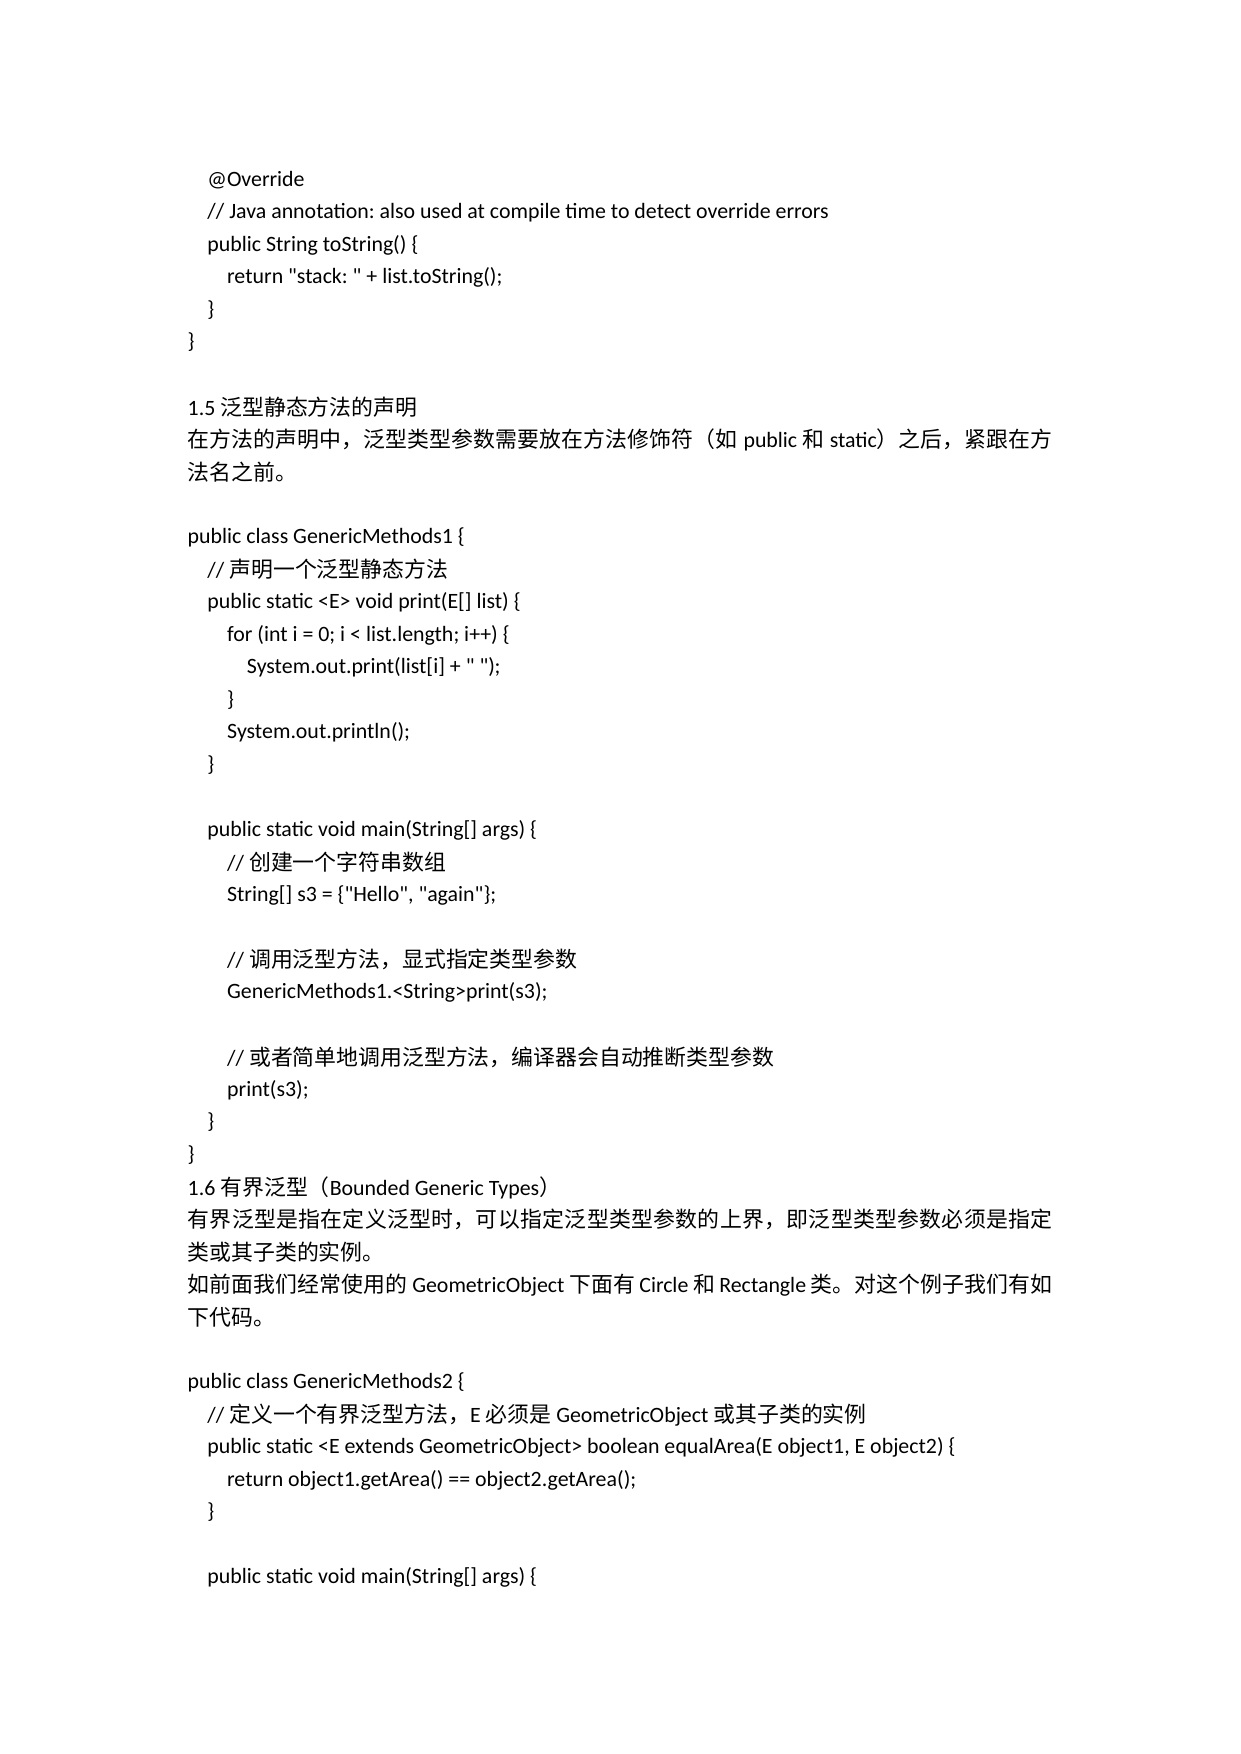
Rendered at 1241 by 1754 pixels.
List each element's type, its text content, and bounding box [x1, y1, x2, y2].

text } [187, 292, 1053, 324]
text // 定义一个有界泛型方法，E 必须是 GeometricObject 或其子类的实例 [187, 1397, 1053, 1429]
text public static <E extends GeometricObject> boolean equalArea(E object1, E object2) { [187, 1429, 1053, 1462]
text GenericMethods1.<String>print(s3); [187, 974, 1053, 1007]
text // 创建一个字符串数组 [187, 844, 1053, 877]
text public class GenericMethods1 { [187, 519, 1053, 552]
text } [187, 1104, 1053, 1137]
text print(s3); [187, 1072, 1053, 1104]
text System.out.println(); [187, 714, 1053, 747]
text 有界泛型是指在定义泛型时，可以指定泛型类型参数的上界，即泛型类型参数必须是指定类或其子类的实例。 [187, 1202, 1053, 1267]
text public static void main(String[] args) { [187, 812, 1053, 844]
text return object1.getArea() == object2.getArea(); [187, 1462, 1053, 1494]
text @Override [187, 162, 1053, 194]
text // 声明一个泛型静态方法 [187, 552, 1053, 584]
text 1.5 泛型静态方法的声明 [187, 389, 1053, 422]
text public class GenericMethods2 { [187, 1364, 1053, 1397]
text // 或者简单地调用泛型方法，编译器会自动推断类型参数 [187, 1039, 1053, 1072]
text String[] s3 = {"Hello", "again"}; [187, 877, 1053, 909]
text } [187, 747, 1053, 779]
text public String toString() { [187, 227, 1053, 259]
text // 调用泛型方法，显式指定类型参数 [187, 942, 1053, 974]
text System.out.print(list[i] + " "); [187, 649, 1053, 682]
text 如前面我们经常使用的GeometricObject下面有Circle和Rectangle类。对这个例子我们有如下代码。 [187, 1267, 1053, 1332]
text } [187, 324, 1053, 357]
text public static <E> void print(E[] list) { [187, 584, 1053, 617]
text } [187, 1494, 1053, 1527]
text 在方法的声明中，泛型类型参数需要放在方法修饰符（如 public 和 static）之后，紧跟在方法名之前。 [187, 422, 1053, 487]
text public static void main(String[] args) { [187, 1559, 1053, 1592]
text // Java annotation: also used at compile time to detect override errors [187, 194, 1053, 227]
text 1.6 有界泛型（Bounded Generic Types） [187, 1169, 1053, 1202]
text for (int i = 0; i < list.length; i++) { [187, 617, 1053, 649]
text } [187, 1137, 1053, 1169]
text } [187, 682, 1053, 714]
text return "stack: " + list.toString(); [187, 259, 1053, 292]
